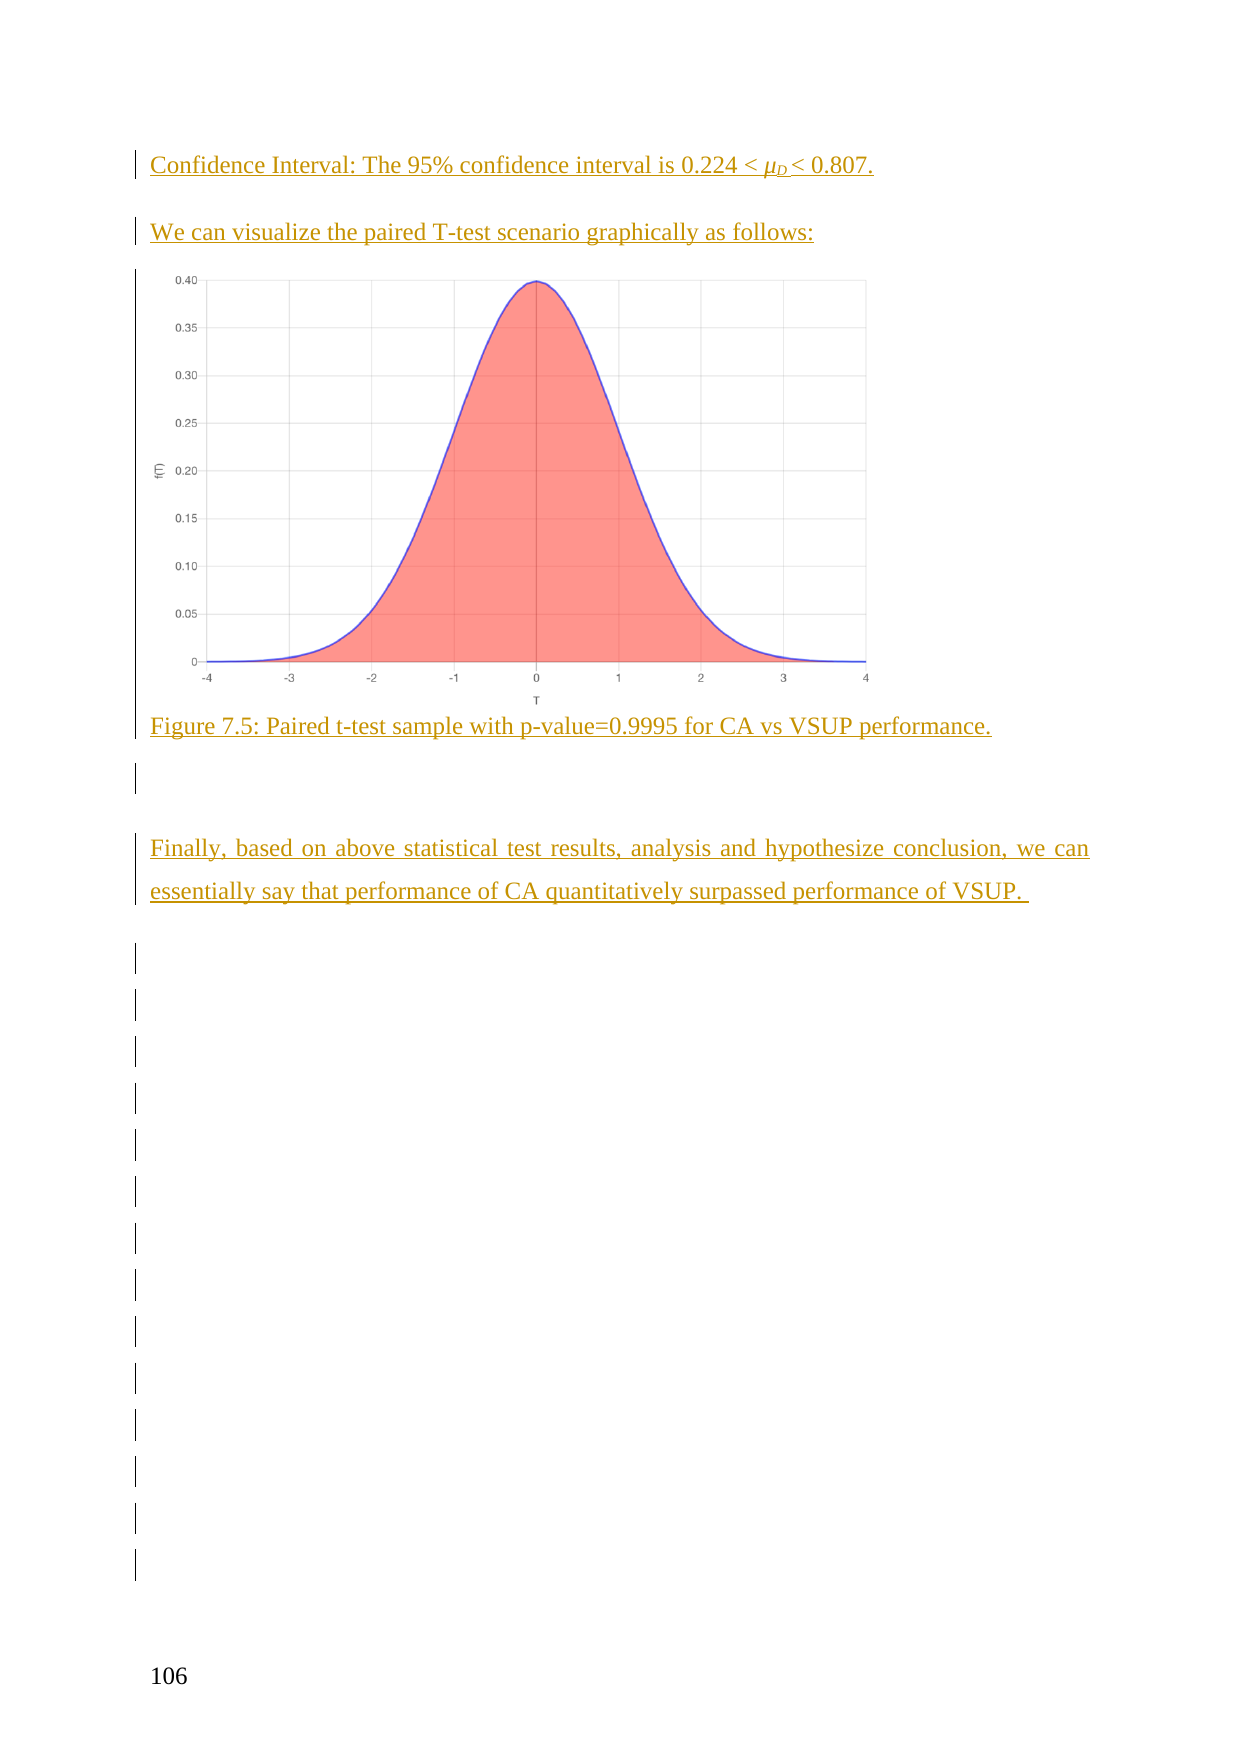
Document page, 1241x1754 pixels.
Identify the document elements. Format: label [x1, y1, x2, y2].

picture [150, 268, 884, 711]
